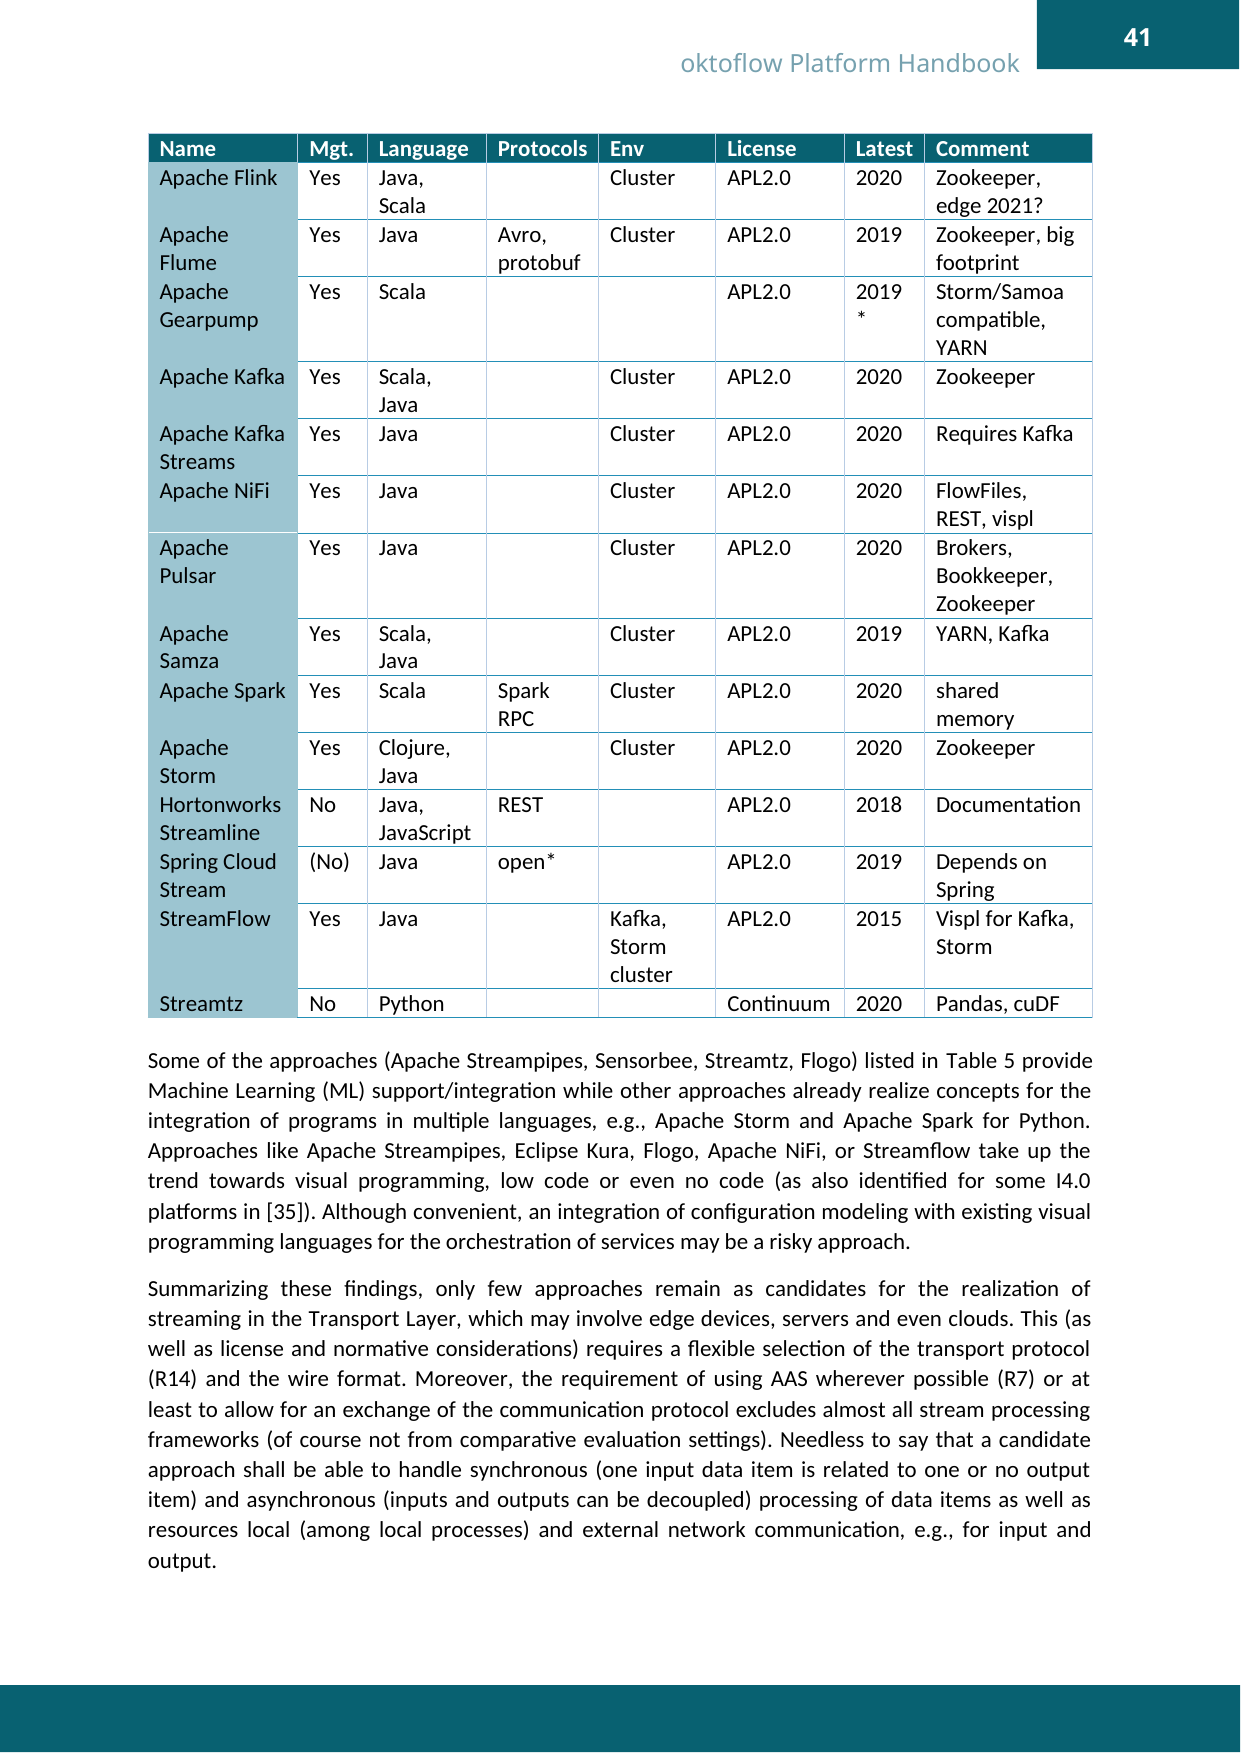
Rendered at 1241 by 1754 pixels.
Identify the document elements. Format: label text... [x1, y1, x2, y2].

table_header Mgt. [298, 134, 367, 162]
table_cell [487, 163, 598, 219]
table_cell Yes [298, 220, 367, 276]
table_cell [487, 733, 598, 789]
table_cell Scala, Java [368, 362, 486, 418]
table_cell Requires Kafka [925, 419, 1092, 475]
table_cell [487, 904, 598, 988]
table_cell 2020 [845, 676, 924, 732]
table_cell Vispl for Kafka, Storm [925, 904, 1092, 988]
text Summarizing these findings, only few approaches remain as candidates for the realization of streaming in the Transport Layer, which may involve edge devices, servers and even clouds. This (as well as license and normative considerations) requires a flexible selection of the transport protocol (R14) and the wire format. Moreover, the requirement of using AAS wherever possible (R7) or at least to allow for an exchange of the communication protocol excludes almost all stream processing frameworks (of course not from comparative evaluation settings). Needless to say that a candidate approach shall be able to handle synchronous (one input data item is related to one or no output item) and asynchronous (inputs and outputs can be decoupled) processing of data items as well as resources local (among local processes) and external network communication, e.g., for input and output. [148, 1274, 1093, 1574]
table_cell APL2.0 [716, 676, 844, 732]
table_cell Apache NiFi [149, 476, 297, 532]
table_cell Yes [298, 676, 367, 732]
table_cell Yes [298, 163, 367, 219]
table_cell Yes [298, 419, 367, 475]
table_cell [487, 362, 598, 418]
table_cell APL2.0 [716, 534, 844, 618]
table_cell (No) [298, 847, 367, 903]
table_cell Yes [298, 733, 367, 789]
table_cell StreamFlow [149, 904, 297, 988]
table_cell Apache Kafka [149, 362, 297, 418]
table_header Name [149, 134, 297, 162]
table_cell Cluster [599, 362, 715, 418]
table_cell APL2.0 [716, 847, 844, 903]
table_cell 2020 [845, 989, 924, 1017]
table_cell Yes [298, 277, 367, 361]
table_cell Apache Samza [149, 619, 297, 675]
table_cell Cluster [599, 419, 715, 475]
table_cell APL2.0 [716, 362, 844, 418]
table_cell Zookeeper [925, 733, 1092, 789]
table_cell Continuum [716, 989, 844, 1017]
table_cell Java [368, 534, 486, 618]
table_cell Apache Spark [149, 676, 297, 732]
text Some of the approaches (Apache Streampipes, Sensorbee, Streamtz, Flogo) listed in Table 5 provide Machine Learning (ML) support/integration while other approaches already realize concepts for the integration of programs in multiple languages, e.g., Apache Storm and Apache Spark for Python. Approaches like Apache Streampipes, Eclipse Kura, Flogo, Apache NiFi, or Streamflow take up the trend towards visual programming, low code or even no code (as also identified for some I4.0 platforms in [35]). Although convenient, an integration of configuration modeling with existing visual programming languages for the orchestration of services may be a risky approach. [148, 1046, 1093, 1255]
table_cell No [298, 790, 367, 846]
table_cell Java [368, 476, 486, 532]
table_cell Streamtz [149, 989, 297, 1017]
table_cell Yes [298, 619, 367, 675]
table_cell 2019 [845, 220, 924, 276]
table_header Env [599, 134, 715, 162]
table_cell Apache Flink [149, 163, 297, 219]
table_cell Zookeeper, edge 2021? [925, 163, 1092, 219]
table_cell 2020 [845, 534, 924, 618]
table_cell shared memory [925, 676, 1092, 732]
table_cell Avro, protobuf [487, 220, 598, 276]
table_cell FlowFiles, REST, vispl [925, 476, 1092, 532]
table_cell 2020 [845, 362, 924, 418]
table_cell [487, 476, 598, 532]
table_cell 2020 [845, 163, 924, 219]
table_cell Yes [298, 534, 367, 618]
table_cell Yes [298, 362, 367, 418]
table_cell Cluster [599, 733, 715, 789]
table_cell APL2.0 [716, 220, 844, 276]
table_cell Cluster [599, 476, 715, 532]
table_cell REST [487, 790, 598, 846]
table_cell Yes [298, 904, 367, 988]
table_cell Cluster [599, 534, 715, 618]
table_cell APL2.0 [716, 619, 844, 675]
table_cell Cluster [599, 163, 715, 219]
table_cell Yes [298, 476, 367, 532]
table_cell APL2.0 [716, 419, 844, 475]
table_cell APL2.0 [716, 904, 844, 988]
table_cell Apache Pulsar [149, 534, 297, 618]
table_cell Apache Flume [149, 220, 297, 276]
table_header Protocols [487, 134, 598, 162]
table_cell Kafka, Storm cluster [599, 904, 715, 988]
table_cell 2019 [845, 619, 924, 675]
table_header Latest [845, 134, 924, 162]
table_cell Cluster [599, 619, 715, 675]
table_cell Python [368, 989, 486, 1017]
table_cell Apache Gearpump [149, 277, 297, 361]
table_cell Java [368, 904, 486, 988]
table_header Language [368, 134, 486, 162]
table_cell Apache Kafka Streams [149, 419, 297, 475]
table_cell APL2.0 [716, 163, 844, 219]
table_cell Zookeeper [925, 362, 1092, 418]
table_cell [487, 619, 598, 675]
table_cell Cluster [599, 676, 715, 732]
table_cell 2018 [845, 790, 924, 846]
table_cell Storm/Samoa compatible, YARN [925, 277, 1092, 361]
table_cell 2019* [845, 277, 924, 361]
table_cell 2020 [845, 419, 924, 475]
table_cell Apache Storm [149, 733, 297, 789]
table_cell 2020 [845, 476, 924, 532]
table_cell APL2.0 [716, 476, 844, 532]
table_cell APL2.0 [716, 277, 844, 361]
table_cell Java [368, 847, 486, 903]
table_header License [716, 134, 844, 162]
table_header Comment [925, 134, 1092, 162]
table_cell Scala [368, 277, 486, 361]
table_cell Java [368, 220, 486, 276]
table_cell 2015 [845, 904, 924, 988]
table_cell Depends on Spring [925, 847, 1092, 903]
table_cell Pandas, cuDF [925, 989, 1092, 1017]
table_cell 2019 [845, 847, 924, 903]
table_cell 2020 [845, 733, 924, 789]
table_cell [599, 989, 715, 1017]
table_cell Hortonworks Streamline [149, 790, 297, 846]
table_cell Java, JavaScript [368, 790, 486, 846]
table_cell Zookeeper, big footprint [925, 220, 1092, 276]
table_cell [487, 277, 598, 361]
table_cell Java, Scala [368, 163, 486, 219]
table_cell Brokers, Bookkeeper, Zookeeper [925, 534, 1092, 618]
table_cell [599, 277, 715, 361]
table_cell [487, 419, 598, 475]
table_cell Spring Cloud Stream [149, 847, 297, 903]
table_cell [487, 989, 598, 1017]
table_cell [487, 534, 598, 618]
table_cell Cluster [599, 220, 715, 276]
table_cell No [298, 989, 367, 1017]
table_cell [599, 847, 715, 903]
table_cell YARN, Kafka [925, 619, 1092, 675]
table_cell Spark RPC [487, 676, 598, 732]
table_cell open* [487, 847, 598, 903]
table_cell APL2.0 [716, 790, 844, 846]
table_cell Documentation [925, 790, 1092, 846]
table_cell Clojure, Java [368, 733, 486, 789]
table_cell Java [368, 419, 486, 475]
table_cell Scala [368, 676, 486, 732]
table_cell [599, 790, 715, 846]
table_cell APL2.0 [716, 733, 844, 789]
table_cell Scala, Java [368, 619, 486, 675]
